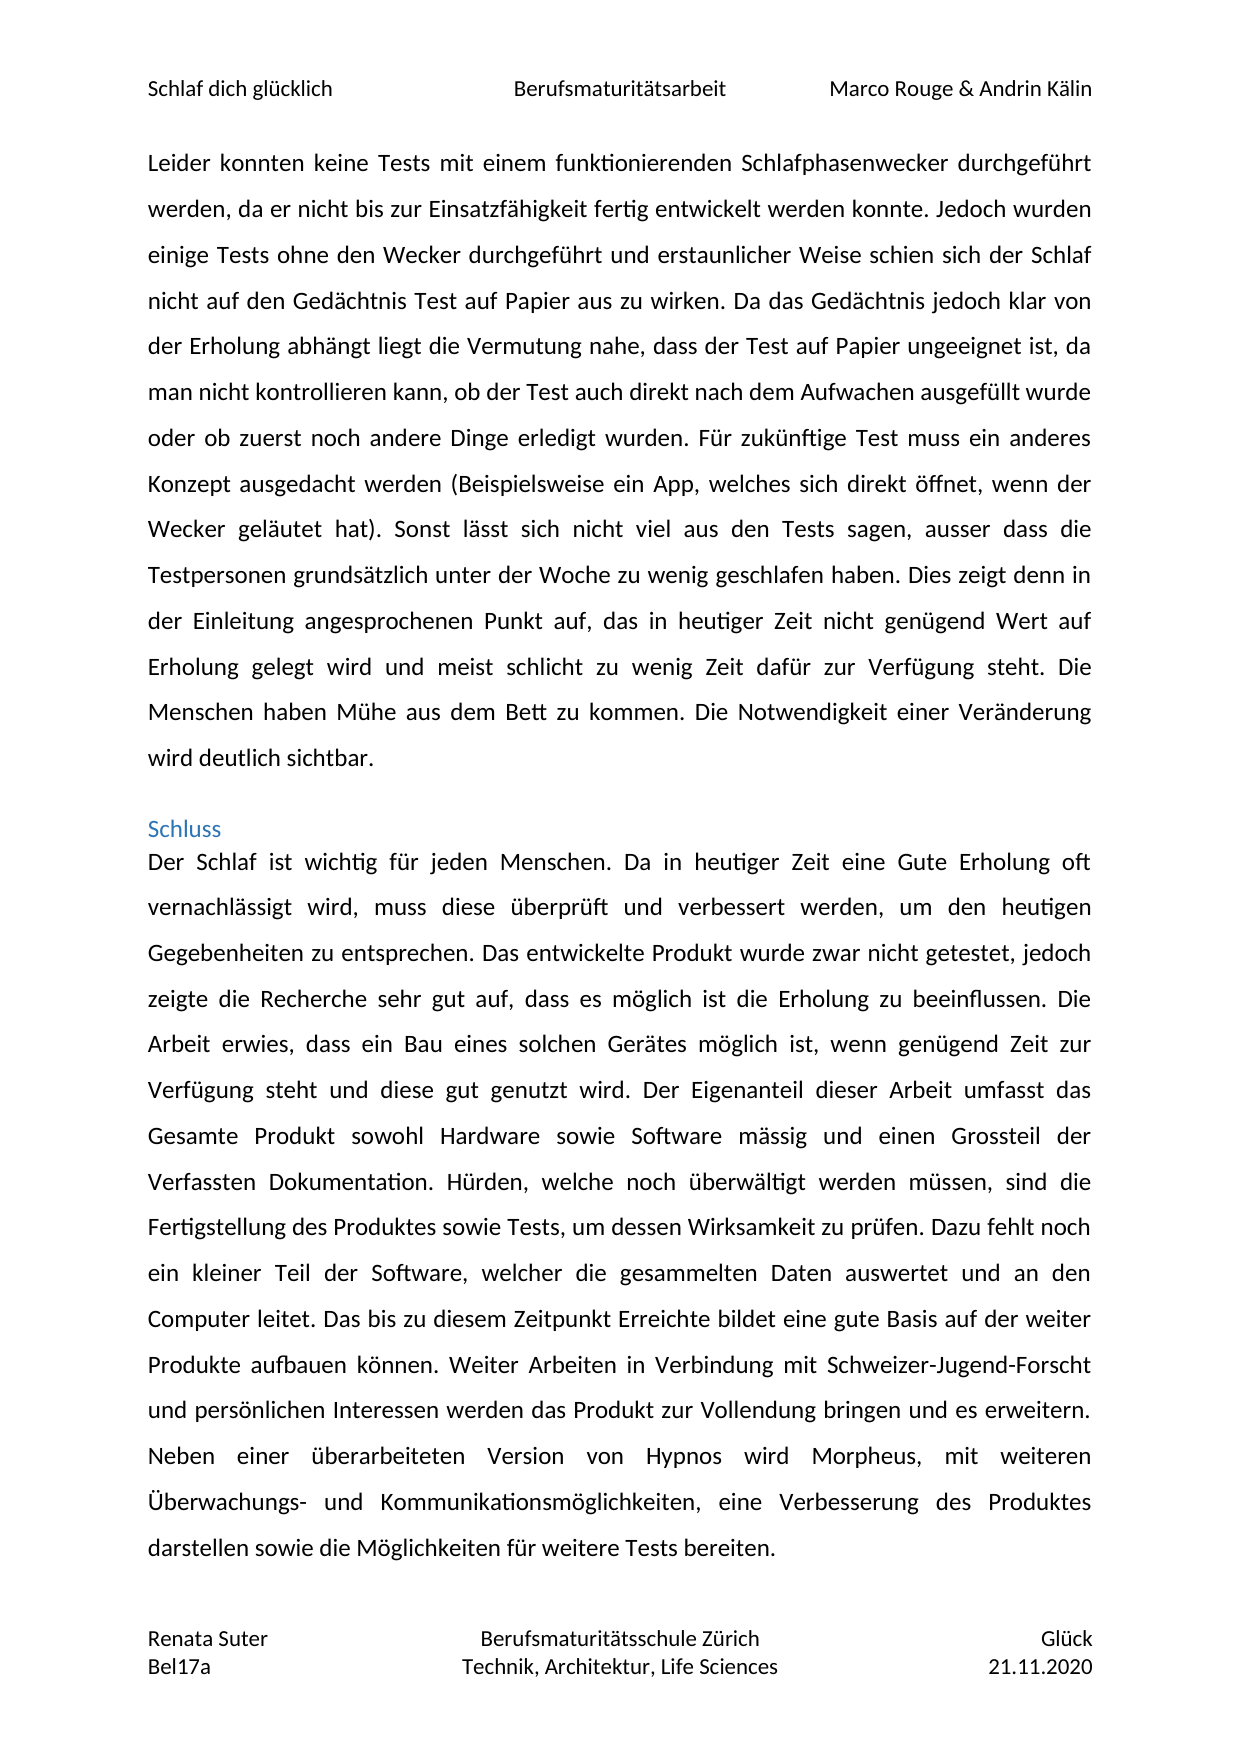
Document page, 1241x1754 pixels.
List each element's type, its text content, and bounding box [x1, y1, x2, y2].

text Leider konnten keine Tests mit einem funktionierenden Schlafphasenwecker durchgeführt werden, da er nicht bis zur Einsatzfähigkeit fertig entwickelt werden konnte. Jedoch wurden einige Tests ohne den Wecker durchgeführt und erstaunlicher Weise schien sich der Schlaf nicht auf den Gedächtnis Test auf Papier aus zu wirken. Da das Gedächtnis jedoch klar von der Erholung abhängt liegt die Vermutung nahe, dass der Test auf Papier ungeeignet ist, da man nicht kontrollieren kann, ob der Test auch direkt nach dem Aufwachen ausgefüllt wurde oder ob zuerst noch andere Dinge erledigt wurden. Für zukünftige Test muss ein anderes Konzept ausgedacht werden (Beispielsweise ein App, welches sich direkt öffnet, wenn der Wecker geläutet hat). Sonst lässt sich nicht viel aus den Tests sagen, ausser dass die Testpersonen grundsätzlich unter der Woche zu wenig geschlafen haben. Dies zeigt denn in der Einleitung angesprochenen Punkt auf, das in heutiger Zeit nicht genügend Wert auf Erholung gelegt wird und meist schlicht zu wenig Zeit dafür zur Verfügung steht. Die Menschen haben Mühe aus dem Bett zu kommen. Die Notwendigkeit einer Veränderung wird deutlich sichtbar. [148, 148, 1093, 773]
subtitle Schluss [148, 813, 1093, 843]
text Der Schlaf ist wichtig für jeden Menschen. Da in heutiger Zeit eine Gute Erholung oft vernachlässigt wird, muss diese überprüft und verbessert werden, um den heutigen Gegebenheiten zu entsprechen. Das entwickelte Produkt wurde zwar nicht getestet, jedoch zeigte die Recherche sehr gut auf, dass es möglich ist die Erholung zu beeinflussen. Die Arbeit erwies, dass ein Bau eines solchen Gerätes möglich ist, wenn genügend Zeit zur Verfügung steht und diese gut genutzt wird. Der Eigenanteil dieser Arbeit umfasst das Gesamte Produkt sowohl Hardware sowie Software mässig und einen Grossteil der Verfassten Dokumentation. Hürden, welche noch überwältigt werden müssen, sind die Fertigstellung des Produktes sowie Tests, um dessen Wirksamkeit zu prüfen. Dazu fehlt noch ein kleiner Teil der Software, welcher die gesammelten Daten auswertet und an den Computer leitet. Das bis zu diesem Zeitpunkt Erreichte bildet eine gute Basis auf der weiter Produkte aufbauen können. Weiter Arbeiten in Verbindung mit Schweizer-Jugend-Forscht und persönlichen Interessen werden das Produkt zur Vollendung bringen und es erweitern. Neben einer überarbeiteten Version von Hypnos wird Morpheus, mit weiteren Überwachungs- und Kommunikationsmöglichkeiten, eine Verbesserung des Produktes darstellen sowie die Möglichkeiten für weitere Tests bereiten. [148, 846, 1093, 1562]
